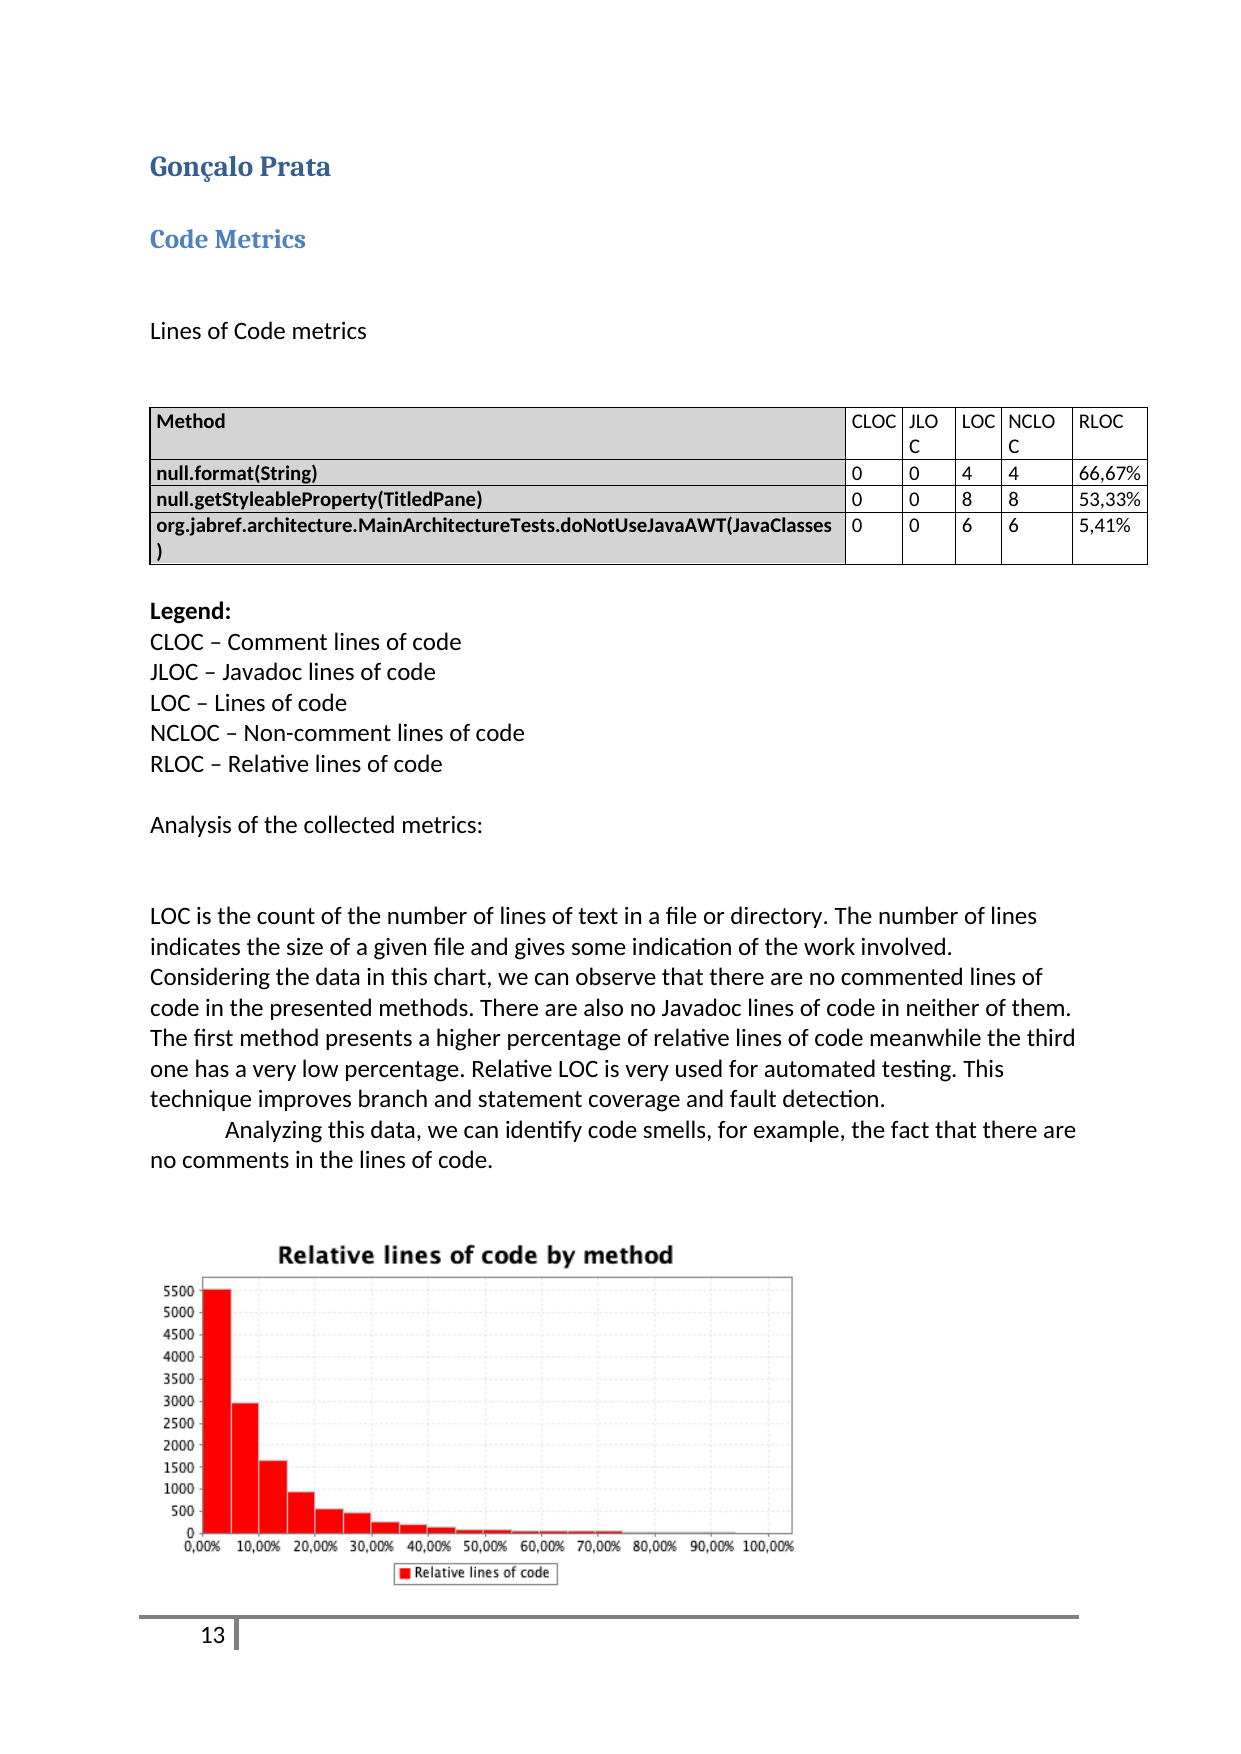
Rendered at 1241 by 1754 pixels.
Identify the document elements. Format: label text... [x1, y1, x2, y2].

text Analyzing this data, we can identify code smells, for example, the fact that there are no comments in the lines of code. [150, 1114, 1090, 1175]
text NCLOC – Non-comment lines of code [150, 717, 1090, 748]
table_cell 4 [956, 460, 1001, 485]
table_cell 8 [1002, 486, 1072, 512]
text Considering the data in this chart, we can observe that there are no commented lines of code in the presented methods. There are also no Javadoc lines of code in neither of them. [150, 961, 1090, 1022]
table_cell null.getStyleableProperty(TitledPane) [151, 486, 845, 512]
table_cell 0 [846, 486, 902, 512]
text The first method presents a higher percentage of relative lines of code meanwhile the third one has a very low percentage. Relative LOC is very used for automated testing. This technique improves branch and statement coverage and fault detection. [150, 1022, 1090, 1114]
table_cell 0 [846, 513, 902, 563]
table_header NCLOC [1002, 408, 1072, 459]
text RLOC – Relative lines of code [150, 748, 1090, 778]
table_cell 66,67% [1073, 460, 1147, 485]
text Analysis of the collected metrics: [150, 809, 1090, 839]
table_cell 8 [956, 486, 1001, 512]
table_cell 0 [903, 486, 955, 512]
table_header LOC [956, 408, 1001, 459]
table_cell org.jabref.architecture.MainArchitectureTests.doNotUseJavaAWT(JavaClasses) [151, 513, 845, 563]
picture [150, 1236, 802, 1588]
table_header JLOC [903, 408, 955, 459]
table_cell 0 [903, 513, 955, 563]
table_header CLOC [846, 408, 902, 459]
text Legend: [150, 595, 1090, 626]
text JLOC – Javadoc lines of code [150, 656, 1090, 687]
table_header RLOC [1073, 408, 1147, 459]
table_cell 0 [846, 460, 902, 485]
table_header Method [151, 408, 845, 459]
table_cell 5,41% [1073, 513, 1147, 563]
table_cell 4 [1002, 460, 1072, 485]
table_cell 53,33% [1073, 486, 1147, 512]
table_cell null.format(String) [151, 460, 845, 485]
text LOC – Lines of code [150, 687, 1090, 717]
table_cell 6 [1002, 513, 1072, 563]
text Lines of Code metrics [150, 315, 1090, 346]
text Gonçalo Prata Code Metrics [150, 150, 1090, 290]
table_cell 0 [903, 460, 955, 485]
text LOC is the count of the number of lines of text in a file or directory. The number of lines indicates the size of a given file and gives some indication of the work involved. [150, 900, 1090, 961]
table_cell 6 [956, 513, 1001, 563]
text CLOC – Comment lines of code [150, 626, 1090, 656]
